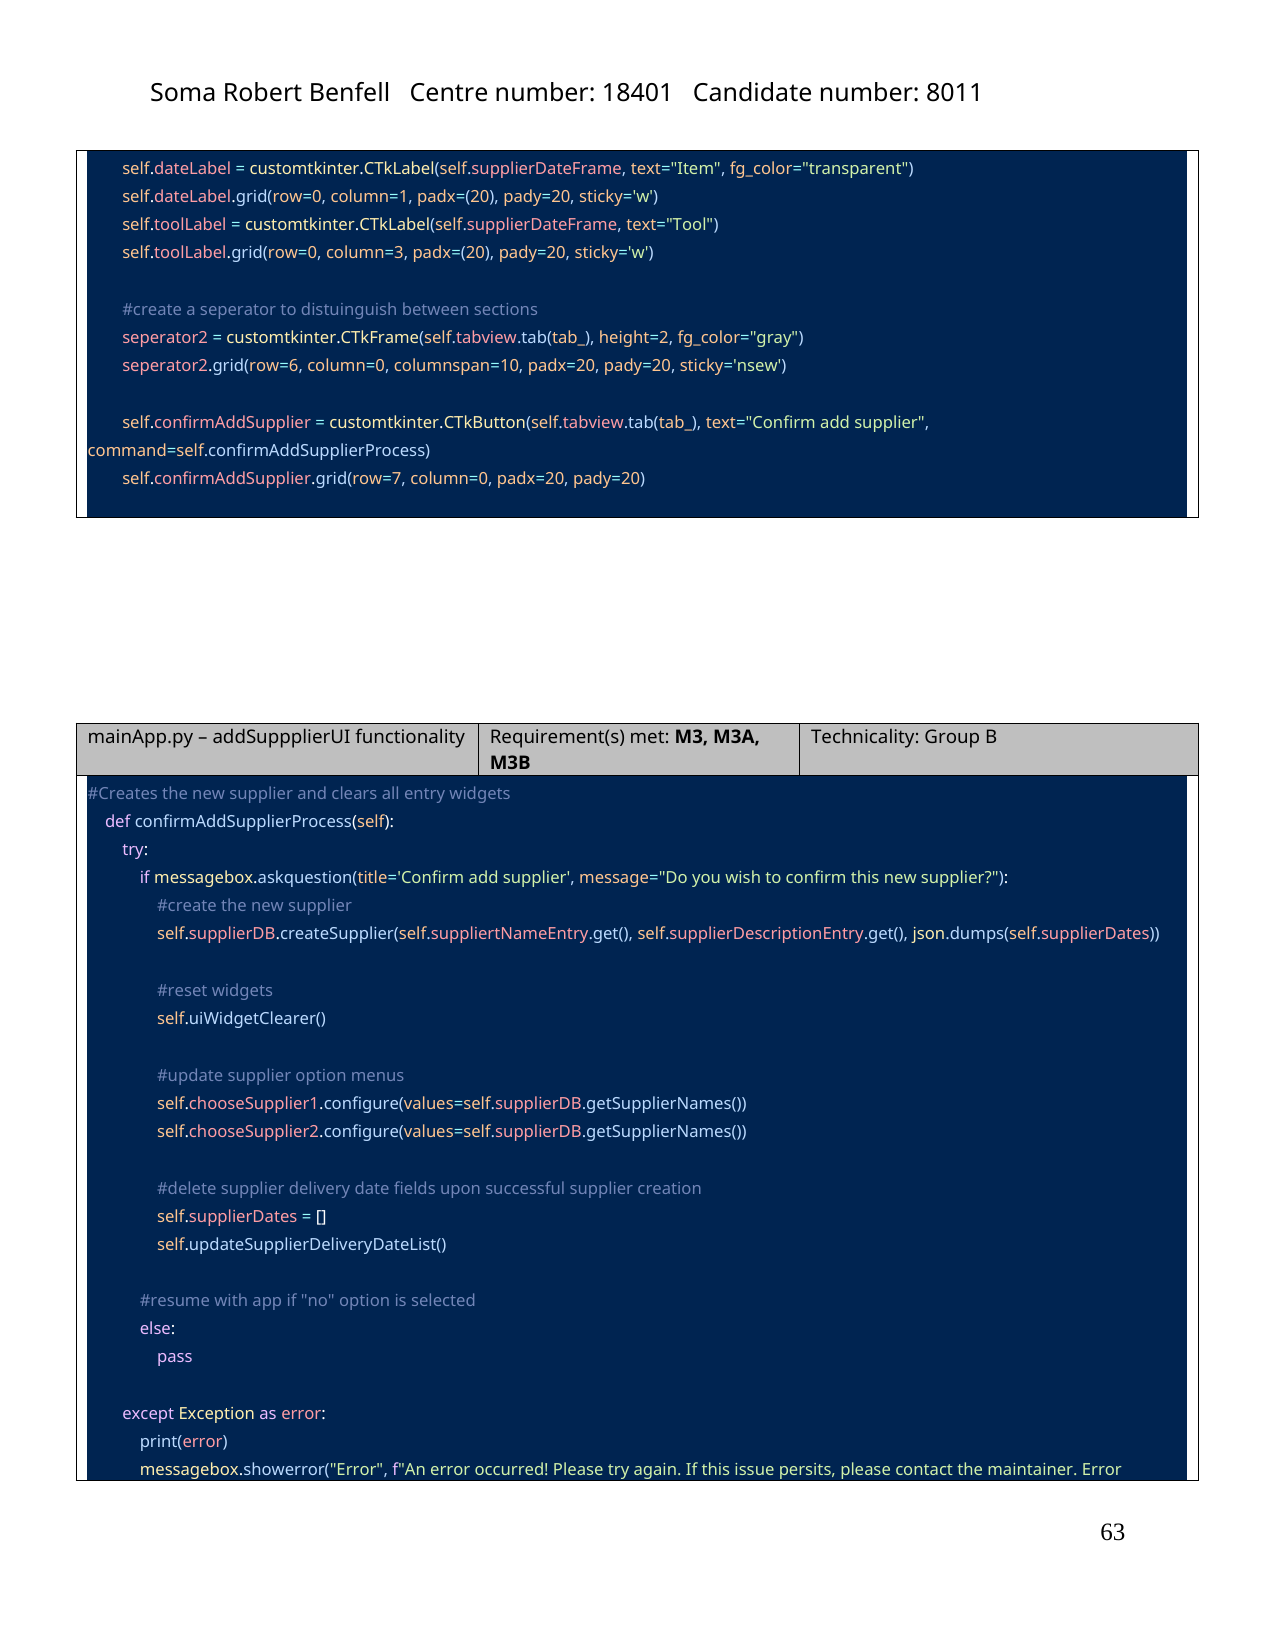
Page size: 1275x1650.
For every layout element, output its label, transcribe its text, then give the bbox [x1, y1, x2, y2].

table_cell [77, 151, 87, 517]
table_header mainApp.py – addSuppplierUI functionality [77, 724, 478, 775]
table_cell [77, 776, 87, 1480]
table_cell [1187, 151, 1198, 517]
table_header Technicality: Group B [800, 724, 1198, 775]
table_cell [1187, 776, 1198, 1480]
table_header Requirement(s) met: M3, M3A, M3B [479, 724, 799, 775]
